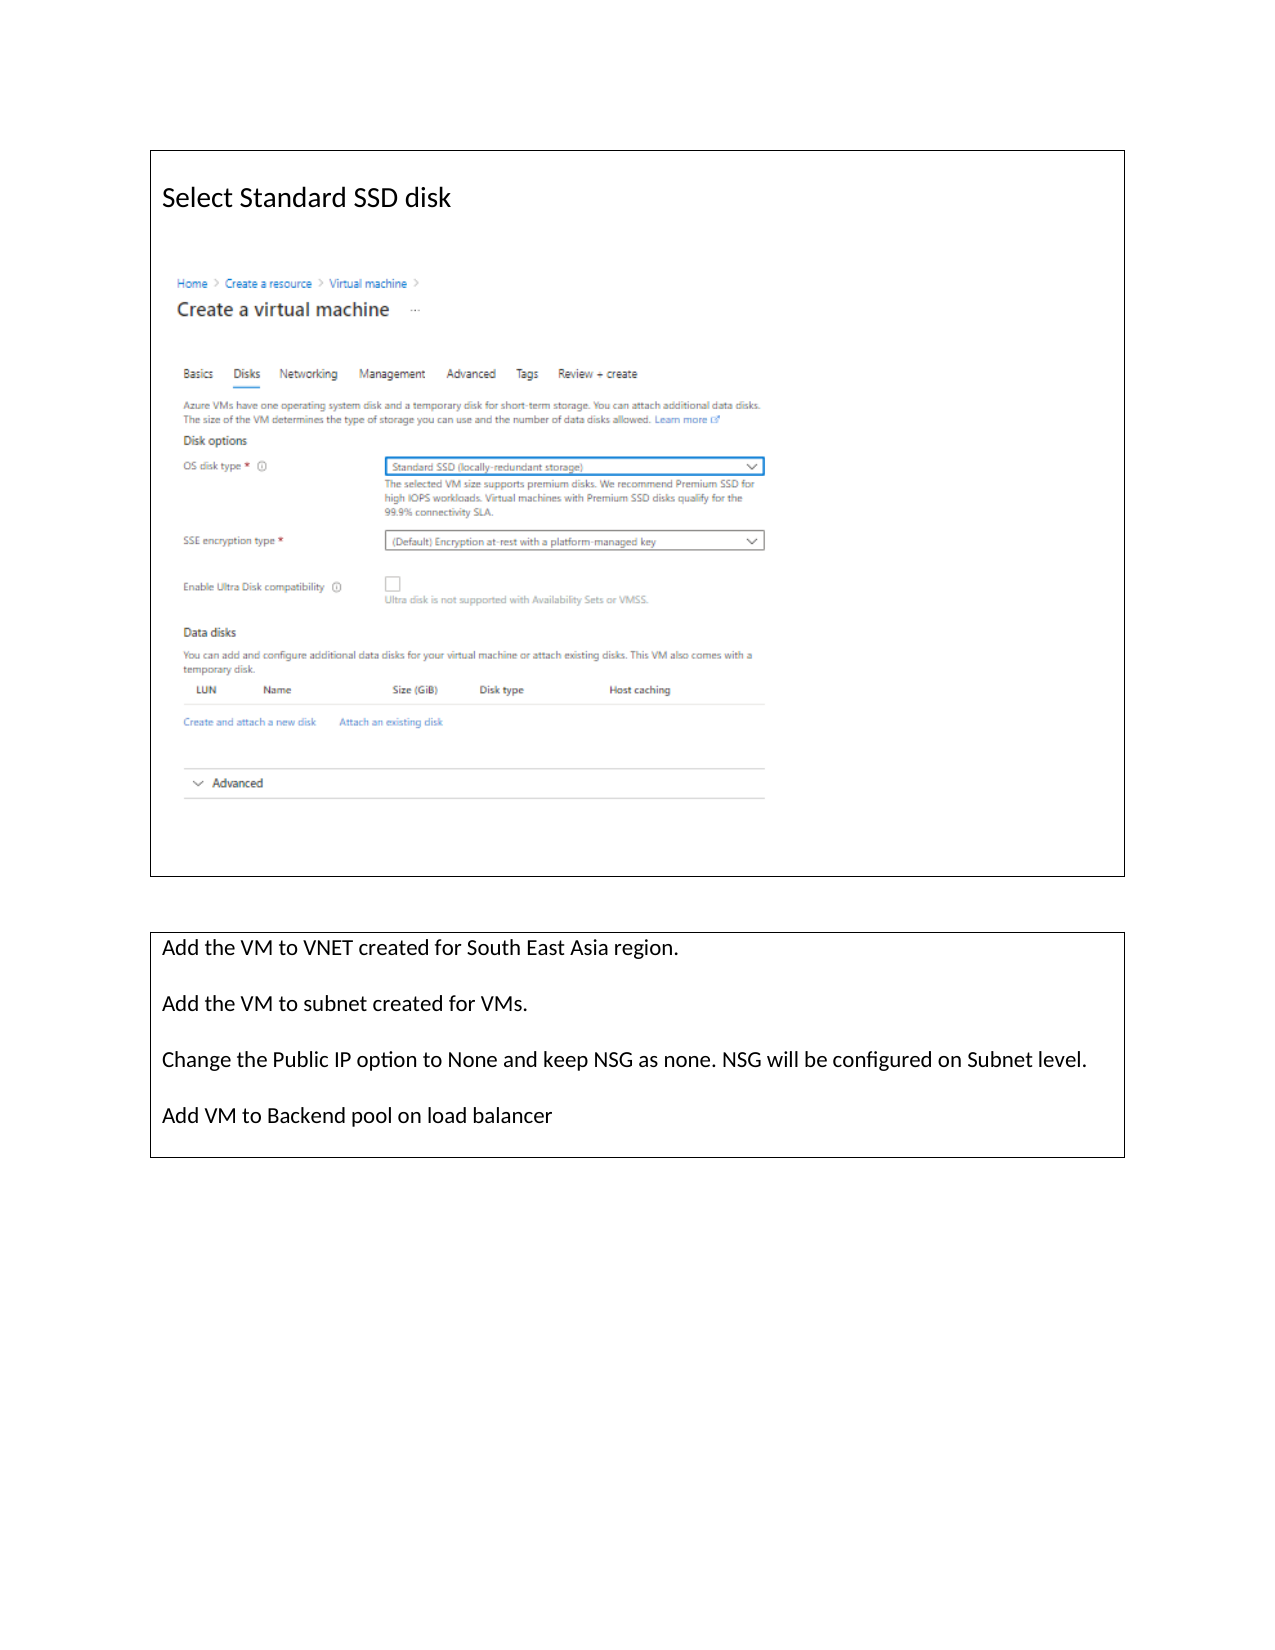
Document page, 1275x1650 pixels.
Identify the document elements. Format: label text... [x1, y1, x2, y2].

picture [161, 270, 841, 812]
table_header Select Standard SSD disk [151, 151, 1124, 876]
table_header Add the VM to VNET created for South East Asia region. Add the VM to subnet created for VMs. Change the Public IP option to None and keep NSG as none. NSG will be configured on Subnet level. Add VM to Backend pool on load balancer [151, 933, 1124, 1157]
